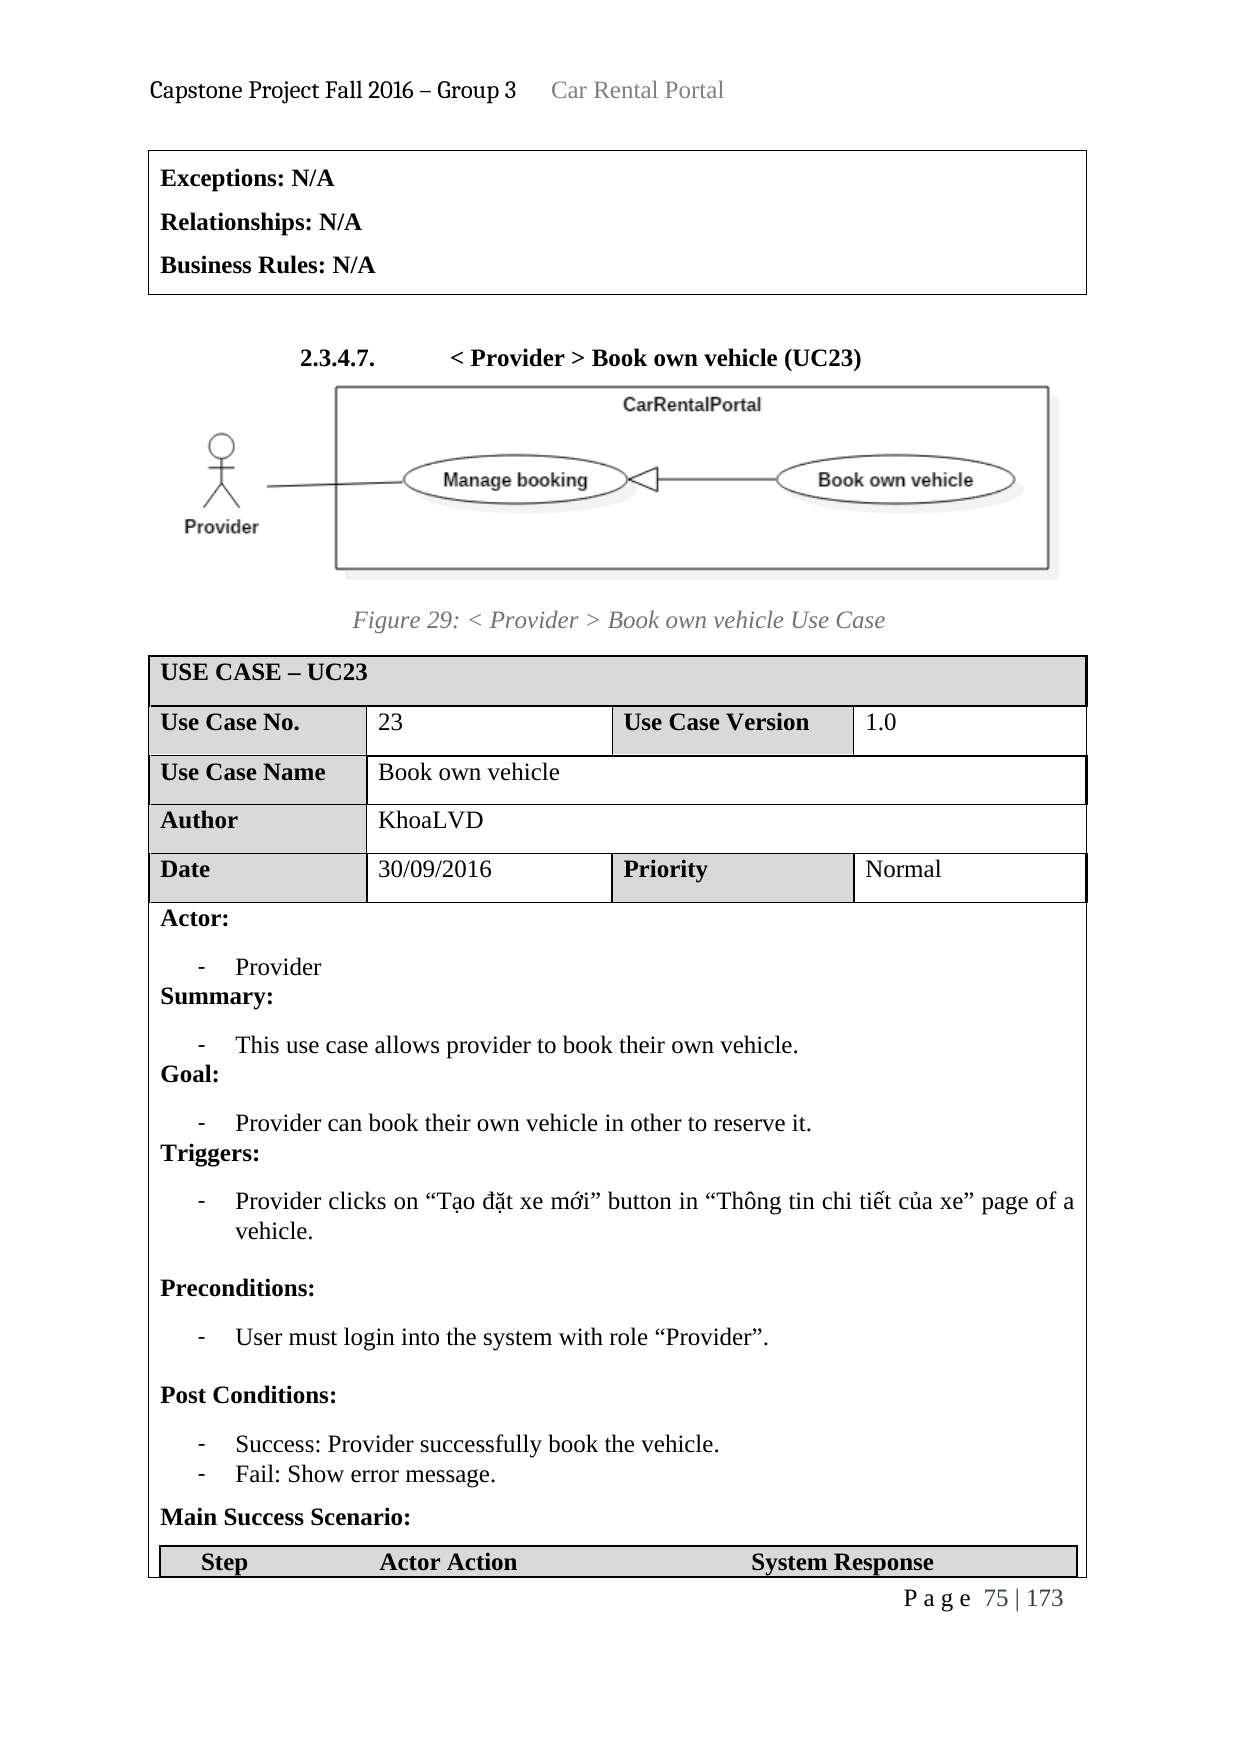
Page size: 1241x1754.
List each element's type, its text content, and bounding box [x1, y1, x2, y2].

table_cell Book own vehicle [368, 757, 1085, 804]
table_cell Use Case Version [613, 707, 853, 754]
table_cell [149, 903, 1086, 1577]
table_cell Use Case No. [149, 706, 366, 754]
table_cell Date [150, 854, 366, 902]
text Figure 29: < Provider > Book own vehicle Use Case [150, 605, 1090, 634]
table_cell 30/09/2016 [368, 854, 611, 902]
table_cell Author [149, 805, 366, 853]
table_cell KhoaLVD [367, 805, 1086, 853]
table_cell Priority [613, 854, 853, 902]
table_cell Normal [855, 854, 1085, 902]
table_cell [149, 151, 1086, 294]
picture [164, 373, 1076, 587]
subtitle < Provider > Book own vehicle (UC23) [300, 343, 1090, 372]
table_cell 23 [367, 707, 612, 754]
table_header USE CASE – UC23 [150, 657, 1085, 705]
table_cell Use Case Name [150, 756, 366, 804]
table_cell 1.0 [854, 707, 1086, 754]
